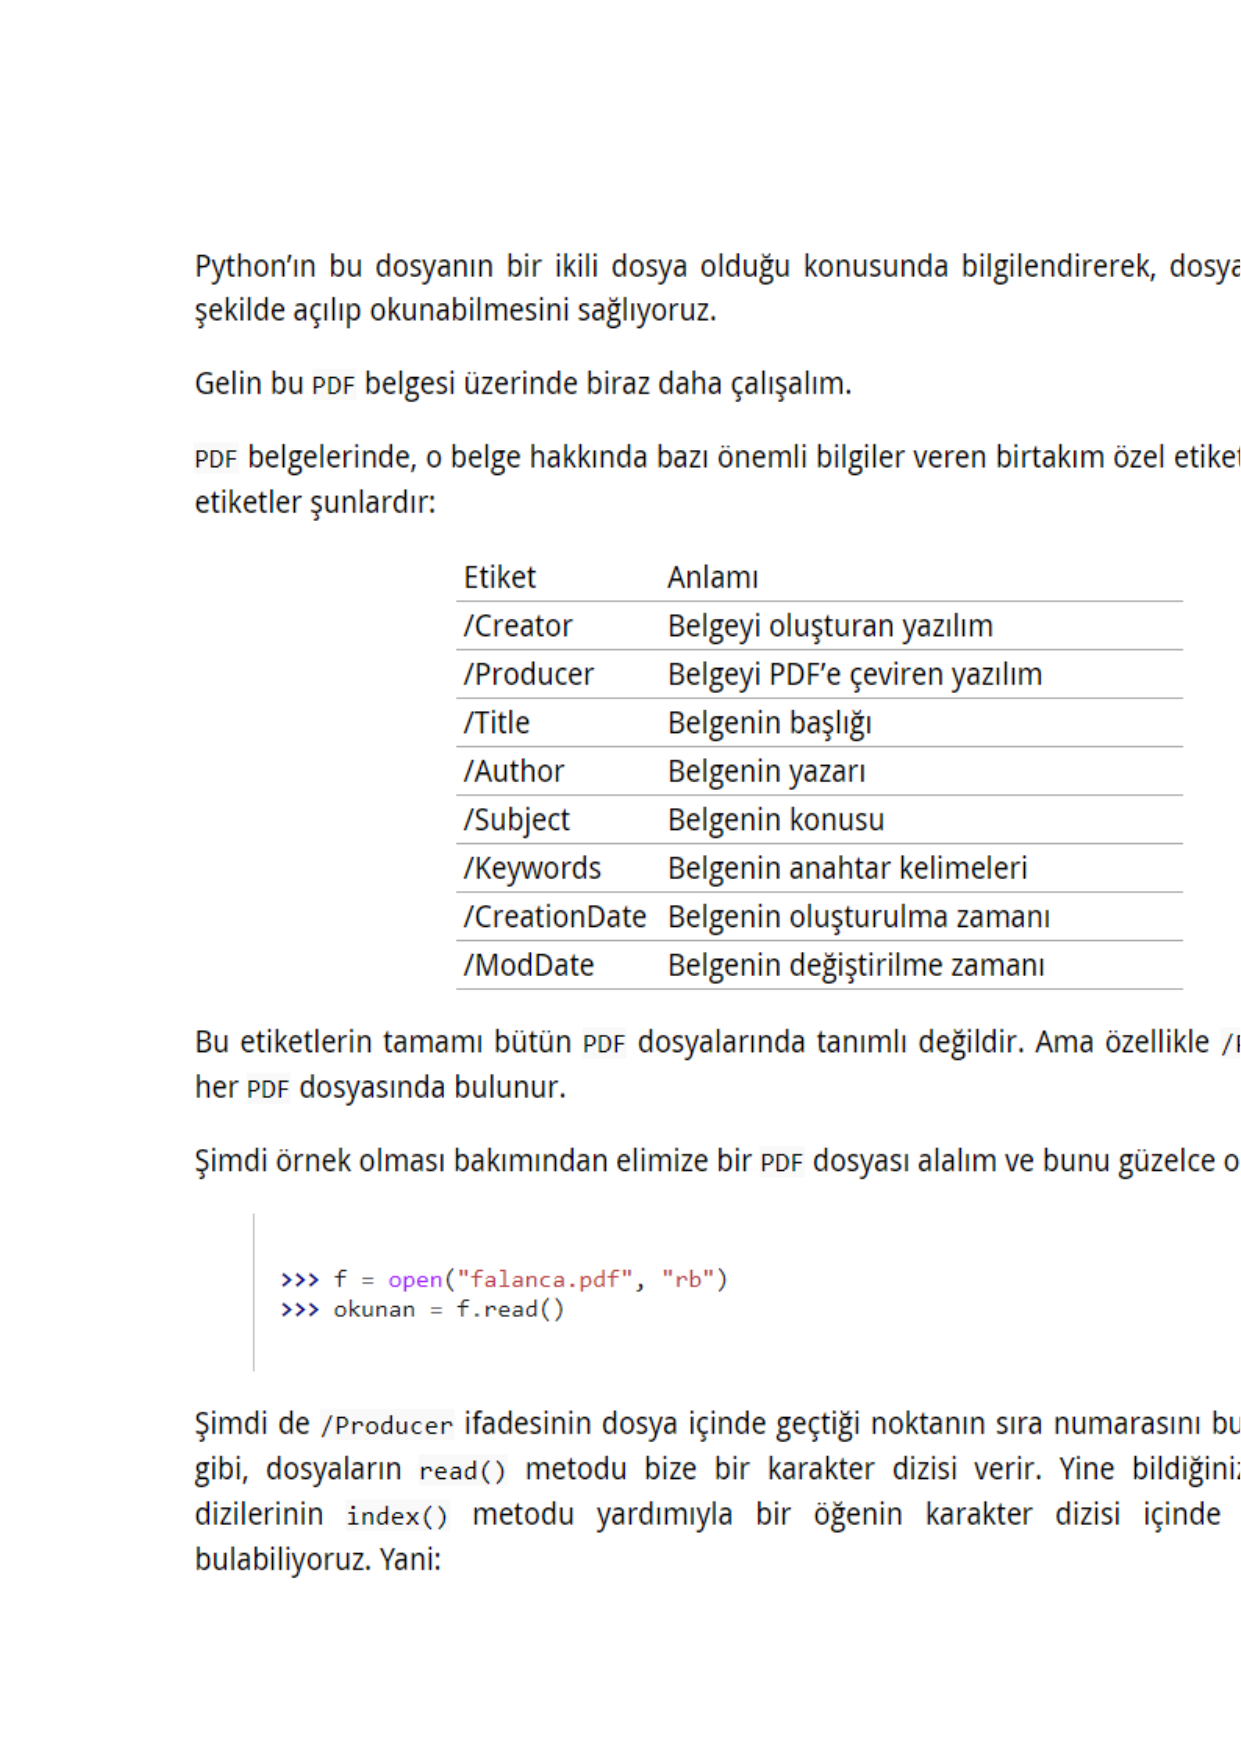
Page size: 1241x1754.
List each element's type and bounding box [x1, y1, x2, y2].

picture [147, 241, 1241, 1600]
